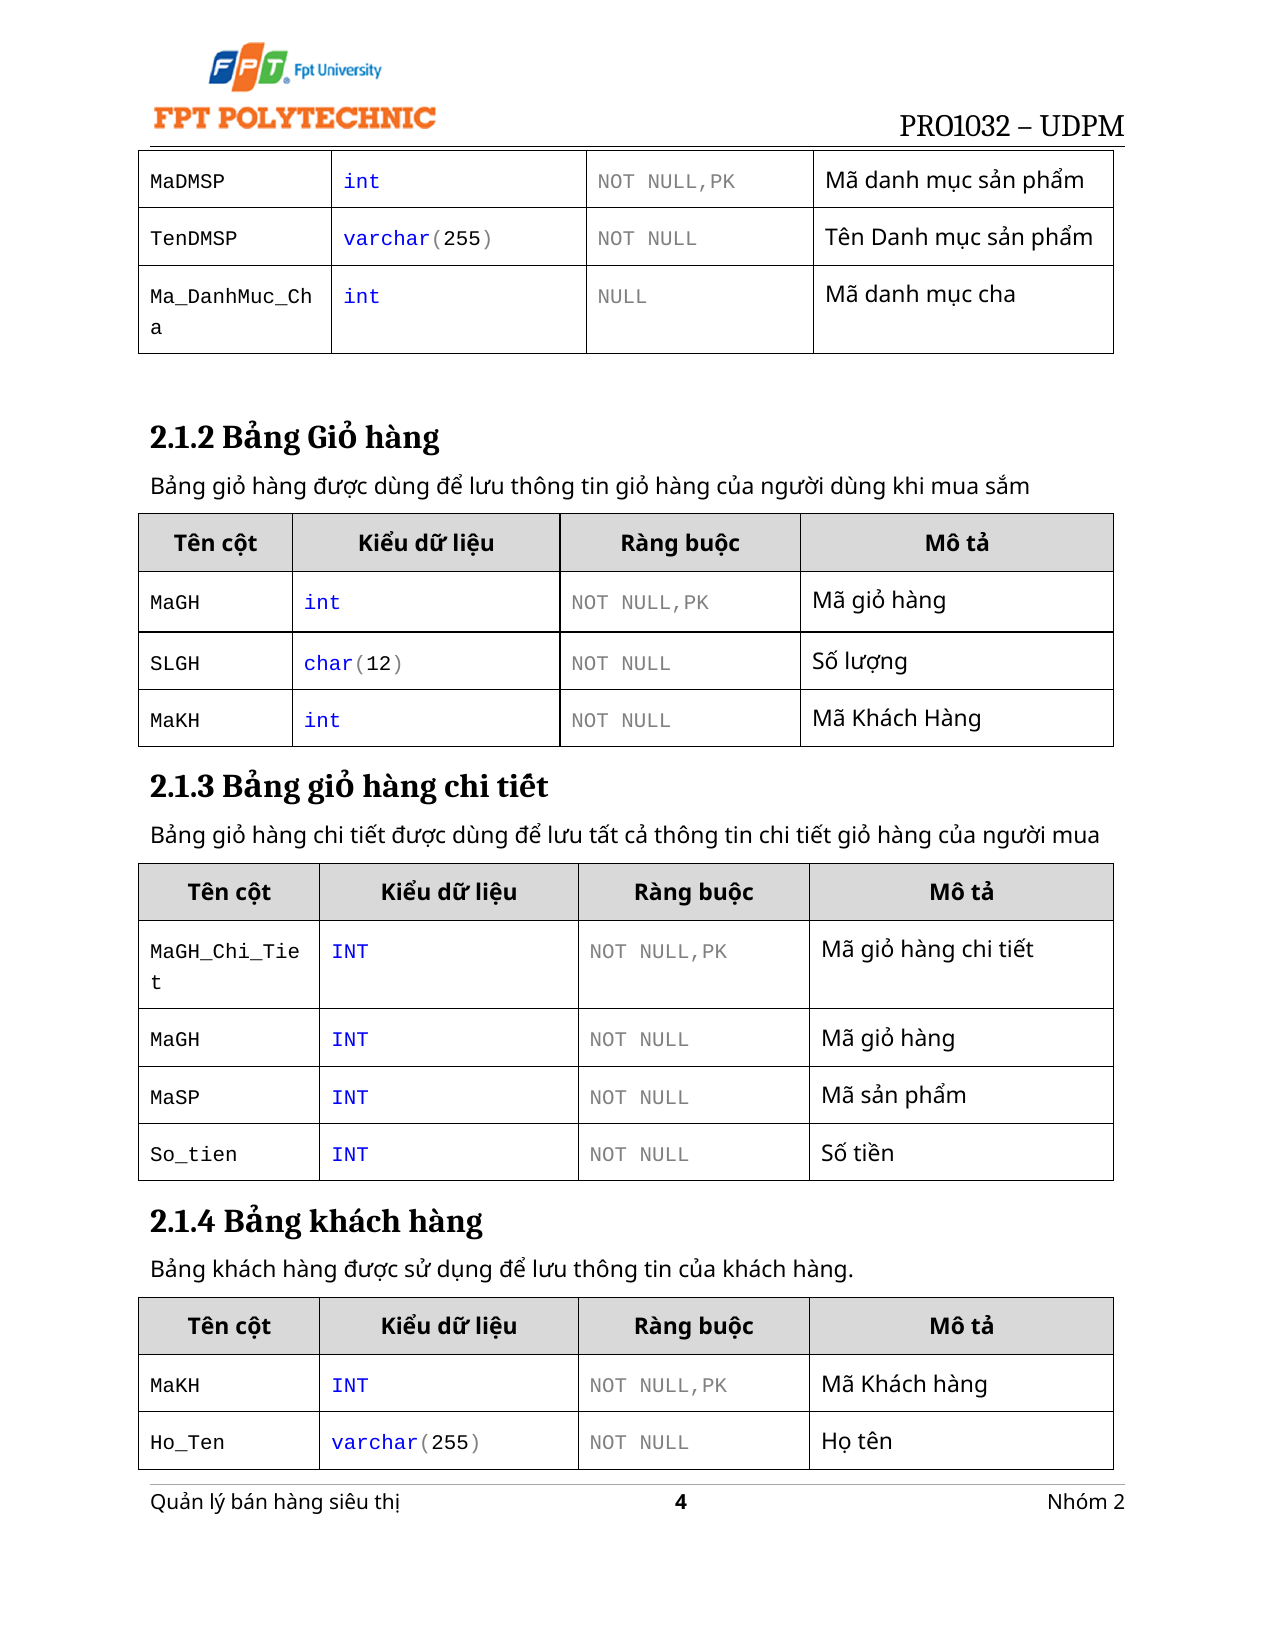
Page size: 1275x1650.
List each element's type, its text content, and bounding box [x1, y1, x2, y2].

table_cell NOT NULL,PK [579, 1355, 809, 1411]
table_cell Mã giỏ hàng chi tiết [810, 921, 1113, 1008]
table_cell Mã danh mục cha [814, 266, 1113, 353]
text Bảng giỏ hàng chi tiết được dùng để lưu tất cả thông tin chi tiết giỏ hàng của người mua [150, 819, 1125, 850]
table_cell TenDMSP [139, 208, 331, 264]
table_cell Mã giỏ hàng [801, 572, 1113, 631]
table_cell Số lượng [801, 633, 1113, 689]
table_cell NOT NULL [579, 1009, 809, 1066]
table_header Tên cột [139, 1298, 319, 1354]
text Bảng khách hàng được sử dụng để lưu thông tin của khách hàng. [150, 1253, 1125, 1284]
table_cell INT [320, 1355, 578, 1411]
table_cell varchar(255) [320, 1412, 578, 1468]
table_cell NOT NULL [561, 690, 800, 746]
subtitle Bảng giỏ hàng chi tiết [150, 768, 1125, 806]
subtitle Bảng khách hàng [150, 1202, 1125, 1240]
table_header Mô tả [810, 864, 1113, 920]
table_header Mô tả [801, 514, 1113, 571]
table_cell char(12) [293, 633, 559, 689]
table_cell MaKH [139, 1355, 319, 1411]
table_cell NOT NULL [579, 1412, 809, 1468]
table_cell NOT NULL [587, 208, 813, 264]
table_cell Mã Khách hàng [810, 1355, 1113, 1411]
table_cell Mã sản phẩm [810, 1067, 1113, 1123]
table_header Tên cột [139, 864, 319, 920]
table_header Tên cột [139, 514, 292, 571]
picture [150, 37, 443, 137]
table_cell MaSP [139, 1067, 319, 1123]
subtitle Bảng Giỏ hàng [150, 419, 1125, 457]
table_cell Ma_DanhMuc_Cha [139, 266, 331, 353]
table_cell Tên Danh mục sản phẩm [814, 208, 1113, 264]
table_cell NOT NULL,PK [587, 151, 813, 207]
table_cell int [332, 266, 586, 353]
table_cell int [293, 572, 559, 631]
text Bảng giỏ hàng được dùng để lưu thông tin giỏ hàng của người dùng khi mua sắm [150, 469, 1125, 501]
table_header Kiểu dữ liệu [320, 864, 578, 920]
table_cell So_tien [139, 1124, 319, 1180]
table_header Ràng buộc [561, 514, 800, 571]
table_cell MaKH [139, 690, 292, 746]
table_cell NULL [587, 266, 813, 353]
table_cell int [293, 690, 559, 746]
table_cell Số tiền [810, 1124, 1113, 1180]
table_cell INT [320, 1124, 578, 1180]
table_cell INT [320, 921, 578, 1008]
table_cell int [332, 151, 586, 207]
table_cell MaGH_Chi_Tiet [139, 921, 319, 1008]
table_cell Mã giỏ hàng [810, 1009, 1113, 1066]
table_cell MaGH [139, 1009, 319, 1066]
table_header Mô tả [810, 1298, 1113, 1354]
table_header Ràng buộc [579, 864, 809, 920]
table_cell MaDMSP [139, 151, 331, 207]
table_cell NOT NULL [579, 1067, 809, 1123]
table_cell NOT NULL,PK [579, 921, 809, 1008]
table_cell Mã Khách Hàng [801, 690, 1113, 746]
table_cell Họ tên [810, 1412, 1113, 1468]
table_header Kiểu dữ liệu [320, 1298, 578, 1354]
table_header Kiểu dữ liệu [293, 514, 559, 571]
table_cell NOT NULL,PK [561, 572, 800, 631]
table_cell Mã danh mục sản phẩm [814, 151, 1113, 207]
table_cell NOT NULL [561, 633, 800, 689]
table_cell SLGH [139, 633, 292, 689]
table_header Ràng buộc [579, 1298, 809, 1354]
table_cell INT [320, 1009, 578, 1066]
table_cell varchar(255) [332, 208, 586, 264]
table_cell INT [320, 1067, 578, 1123]
table_cell MaGH [139, 572, 292, 631]
table_cell NOT NULL [579, 1124, 809, 1180]
table_cell Ho_Ten [139, 1412, 319, 1468]
